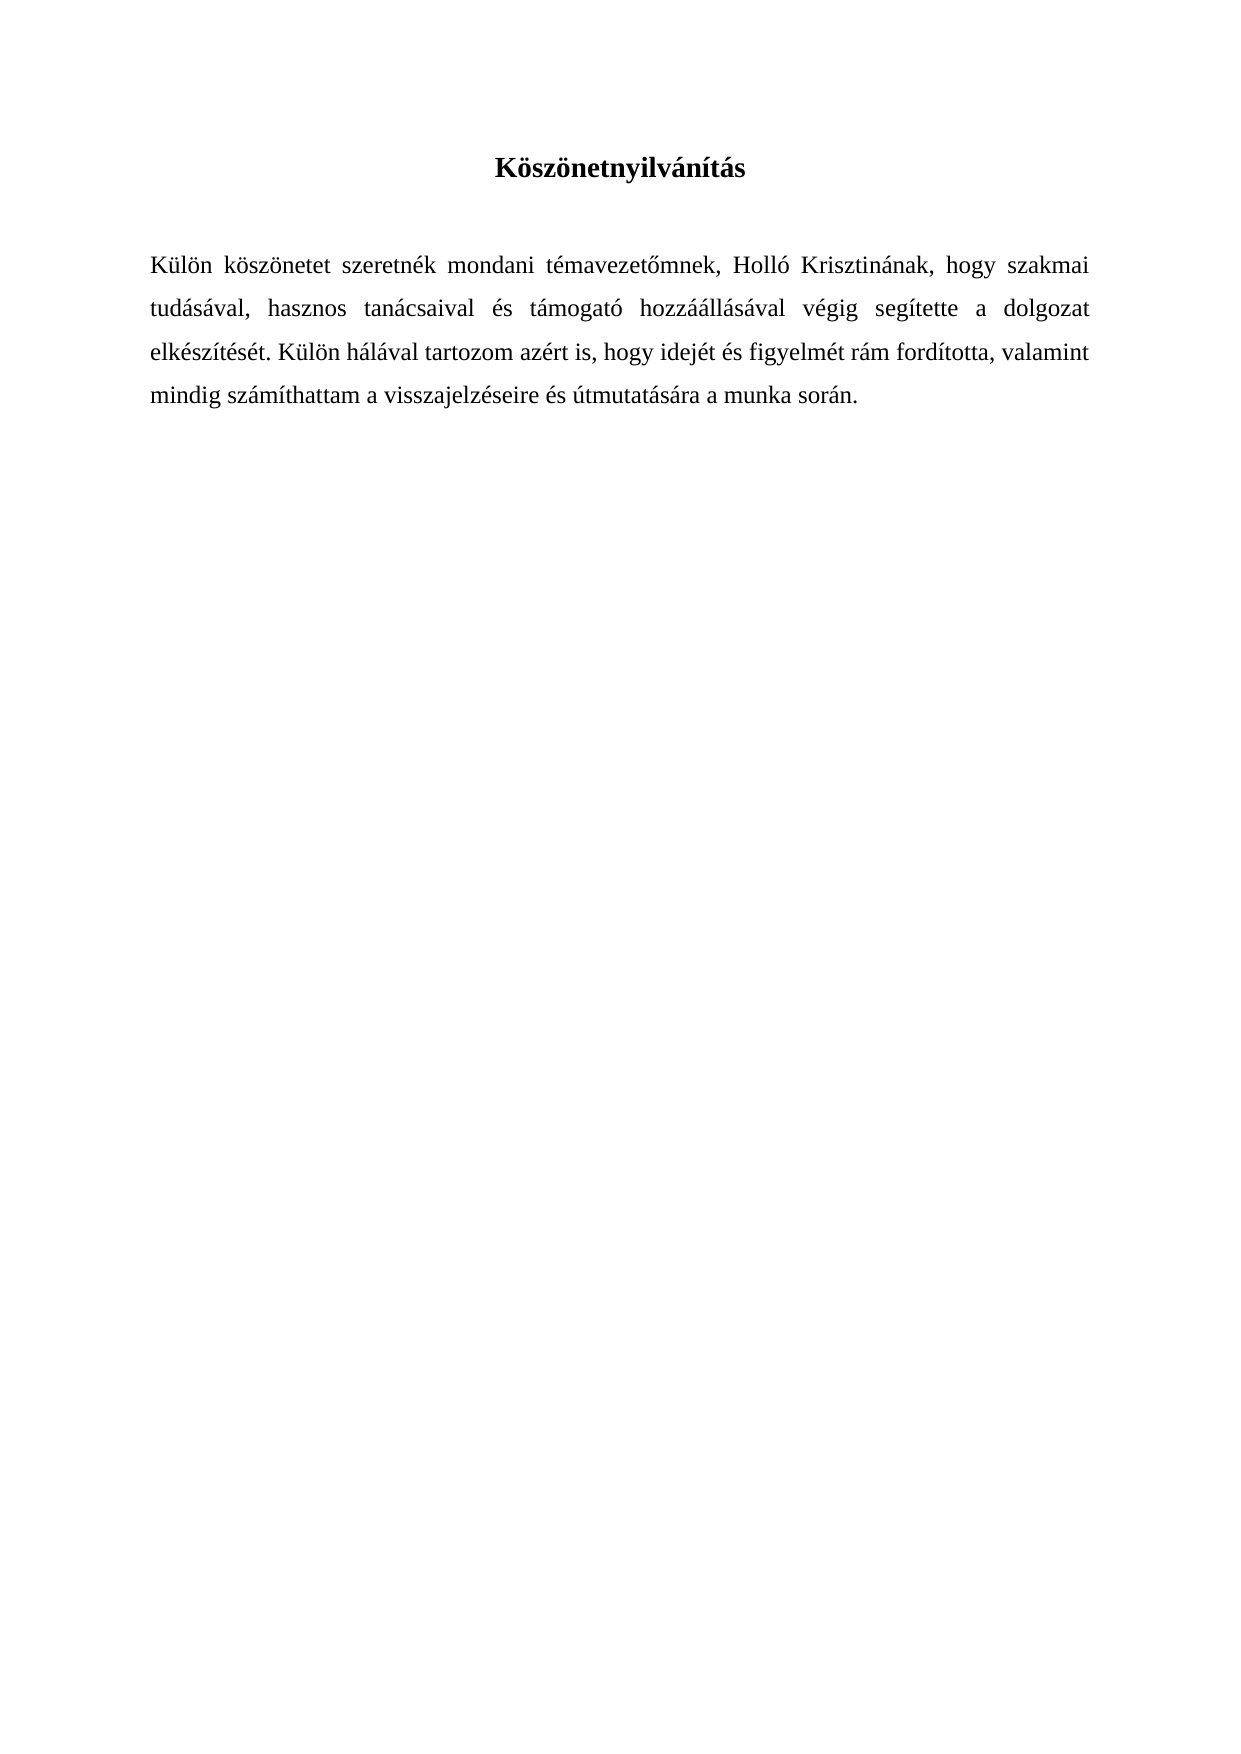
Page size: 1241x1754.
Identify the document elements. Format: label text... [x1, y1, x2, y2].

title Köszönetnyilvánítás [150, 150, 1090, 183]
text Külön köszönetet szeretnék mondani témavezetőmnek, Holló Krisztinának, hogy szakmai tudásával, hasznos tanácsaival és támogató hozzáállásával végig segítette a dolgozat elkészítését. Külön hálával tartozom azért is, hogy idejét és figyelmét rám fordította, valamint mindig számíthattam a visszajelzéseire és útmutatására a munka során. [150, 250, 1090, 408]
